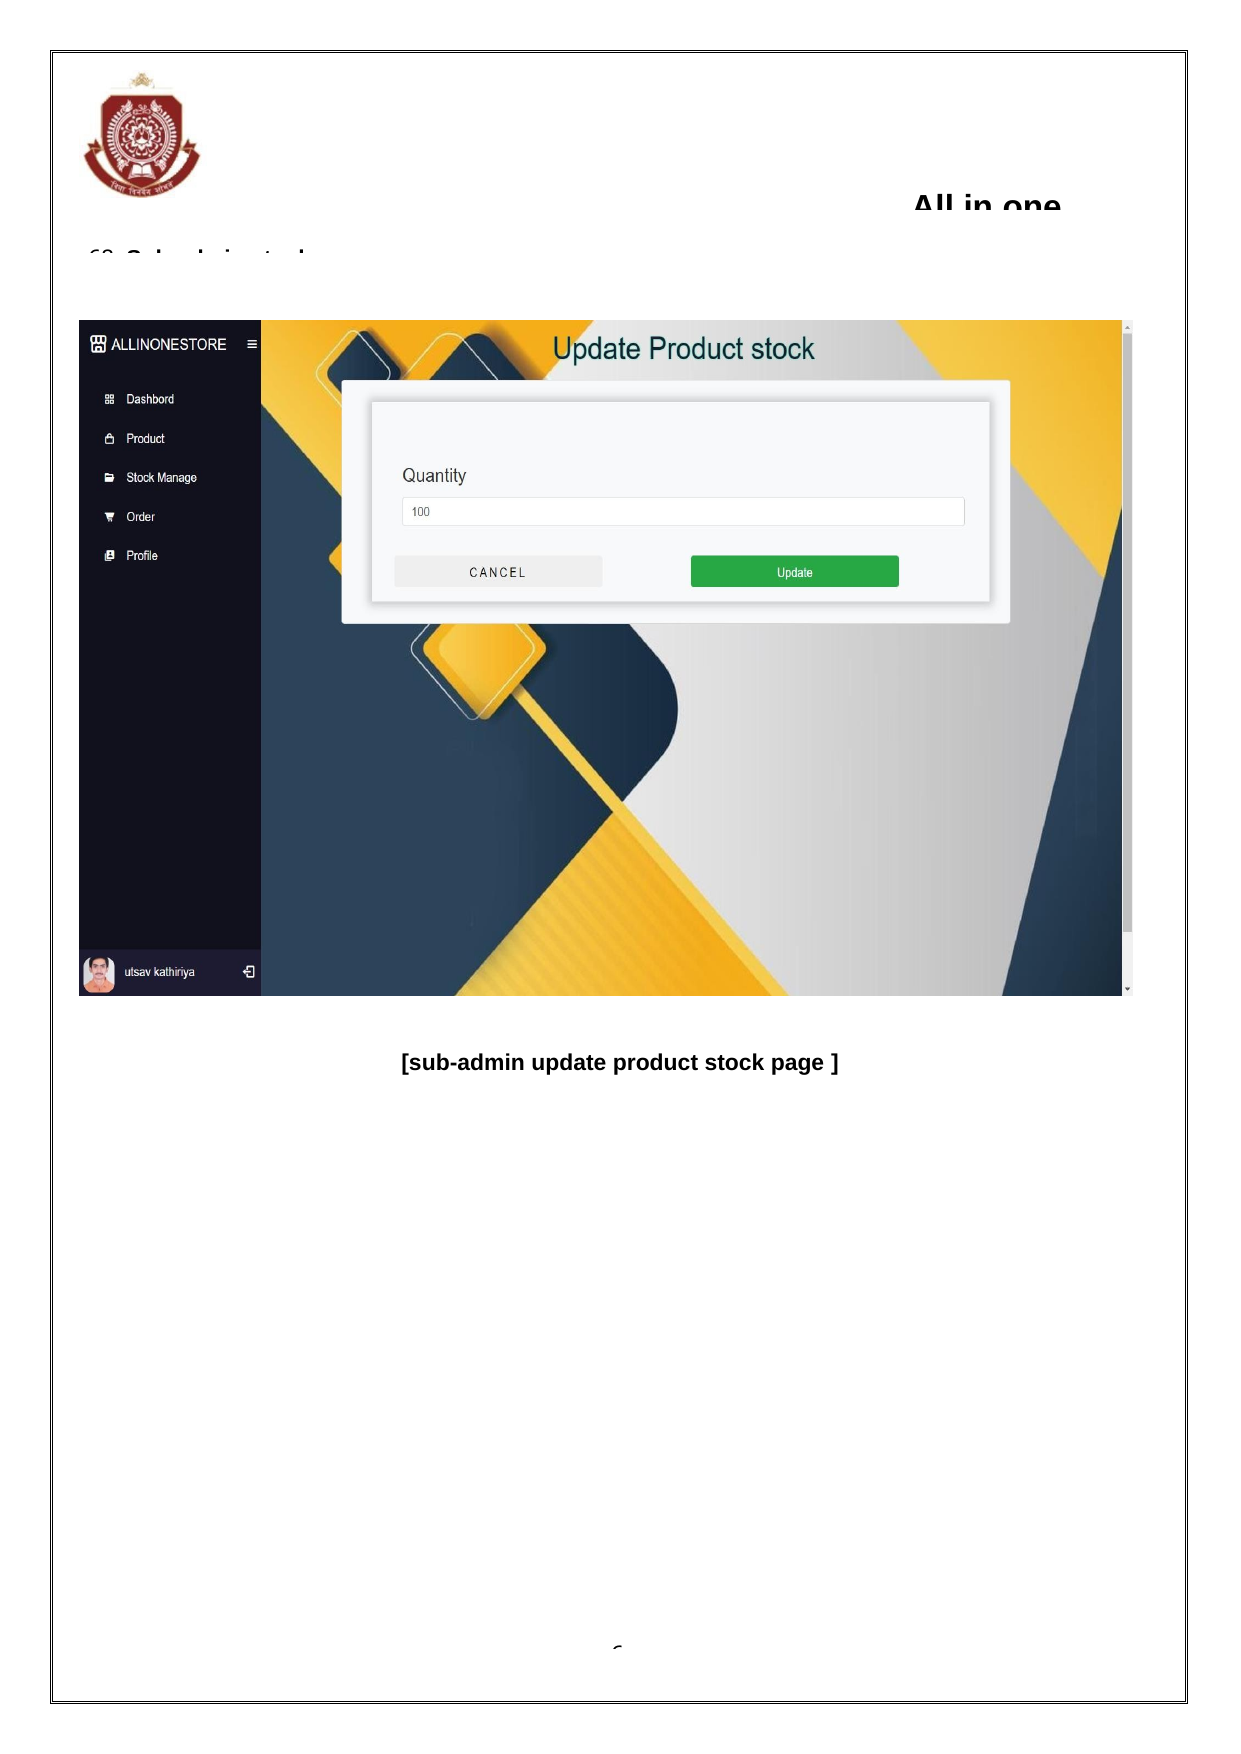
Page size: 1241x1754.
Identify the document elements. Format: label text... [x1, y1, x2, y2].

text [sub-admin update product stock page ] [141, 1049, 1098, 1076]
picture [79, 320, 1133, 996]
picture [79, 70, 207, 198]
